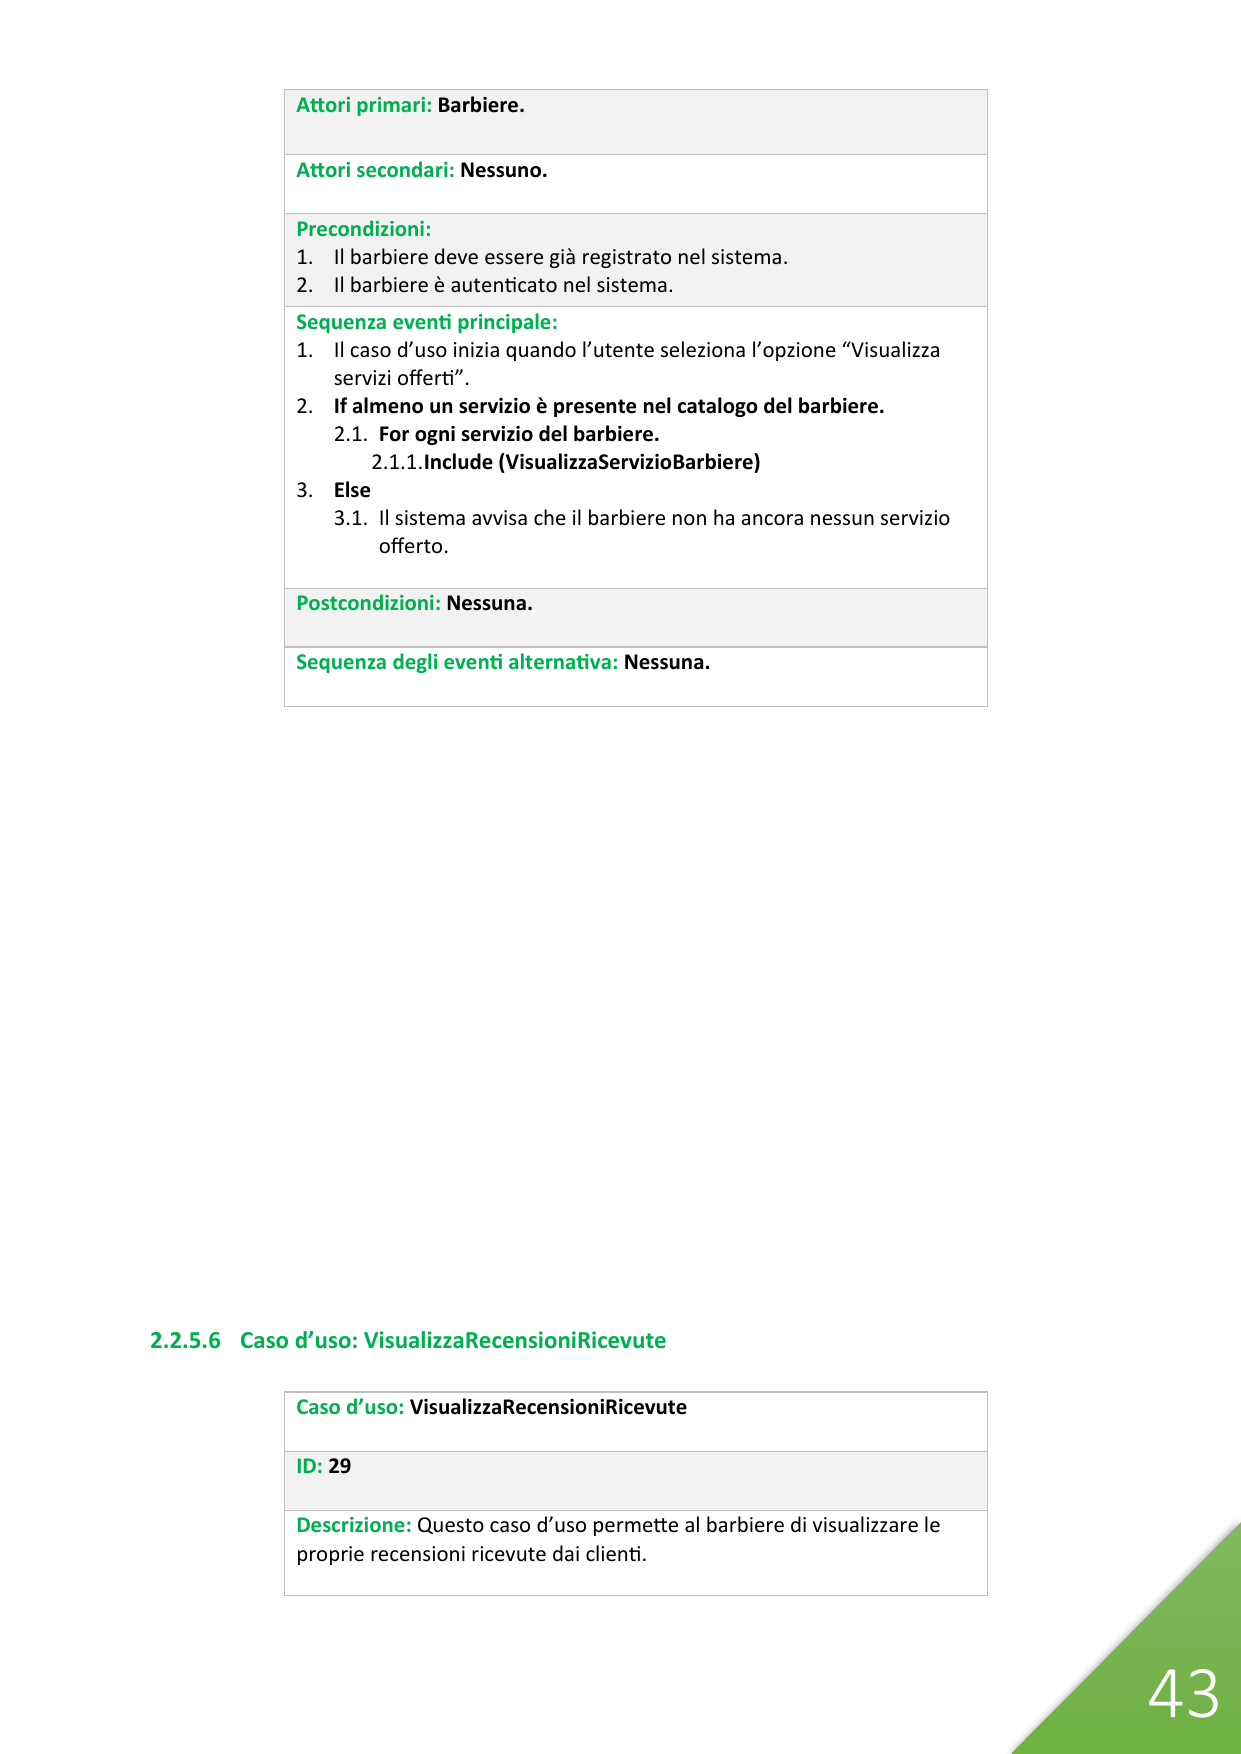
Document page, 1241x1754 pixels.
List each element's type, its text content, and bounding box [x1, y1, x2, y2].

table_cell ID: 29 [285, 1452, 987, 1509]
table_header Caso d’uso: VisualizzaRecensioniRicevute [285, 1393, 987, 1451]
table_cell Descrizione: Questo caso d’uso permette al barbiere di visualizzare le proprie recensioni ricevute dai clienti. [285, 1511, 987, 1595]
table_cell Postcondizioni: Nessuna. [285, 589, 987, 646]
table_cell Sequenza degli eventi alternativa: Nessuna. [285, 648, 987, 706]
subtitle Caso d’uso: VisualizzaRecensioniRicevute [150, 1324, 1122, 1355]
table_cell Attori secondari: Nessuno. [285, 155, 987, 213]
table_cell Precondizioni: Il barbiere deve essere già registrato nel sistema. Il barbiere è autenticato nel sistema. [285, 214, 987, 306]
table_cell Sequenza eventi principale: Il caso d’uso inizia quando l’utente seleziona l’opzione “Visualizza servizi offerti”. If almeno un servizio è presente nel catalogo del barbiere. For ogni servizio del barbiere. Include (VisualizzaServizioBarbiere) Else Il sistema avvisa che il barbiere non ha ancora nessun servizio offerto. [285, 307, 987, 587]
table_cell Attori primari: Barbiere. [285, 90, 987, 154]
